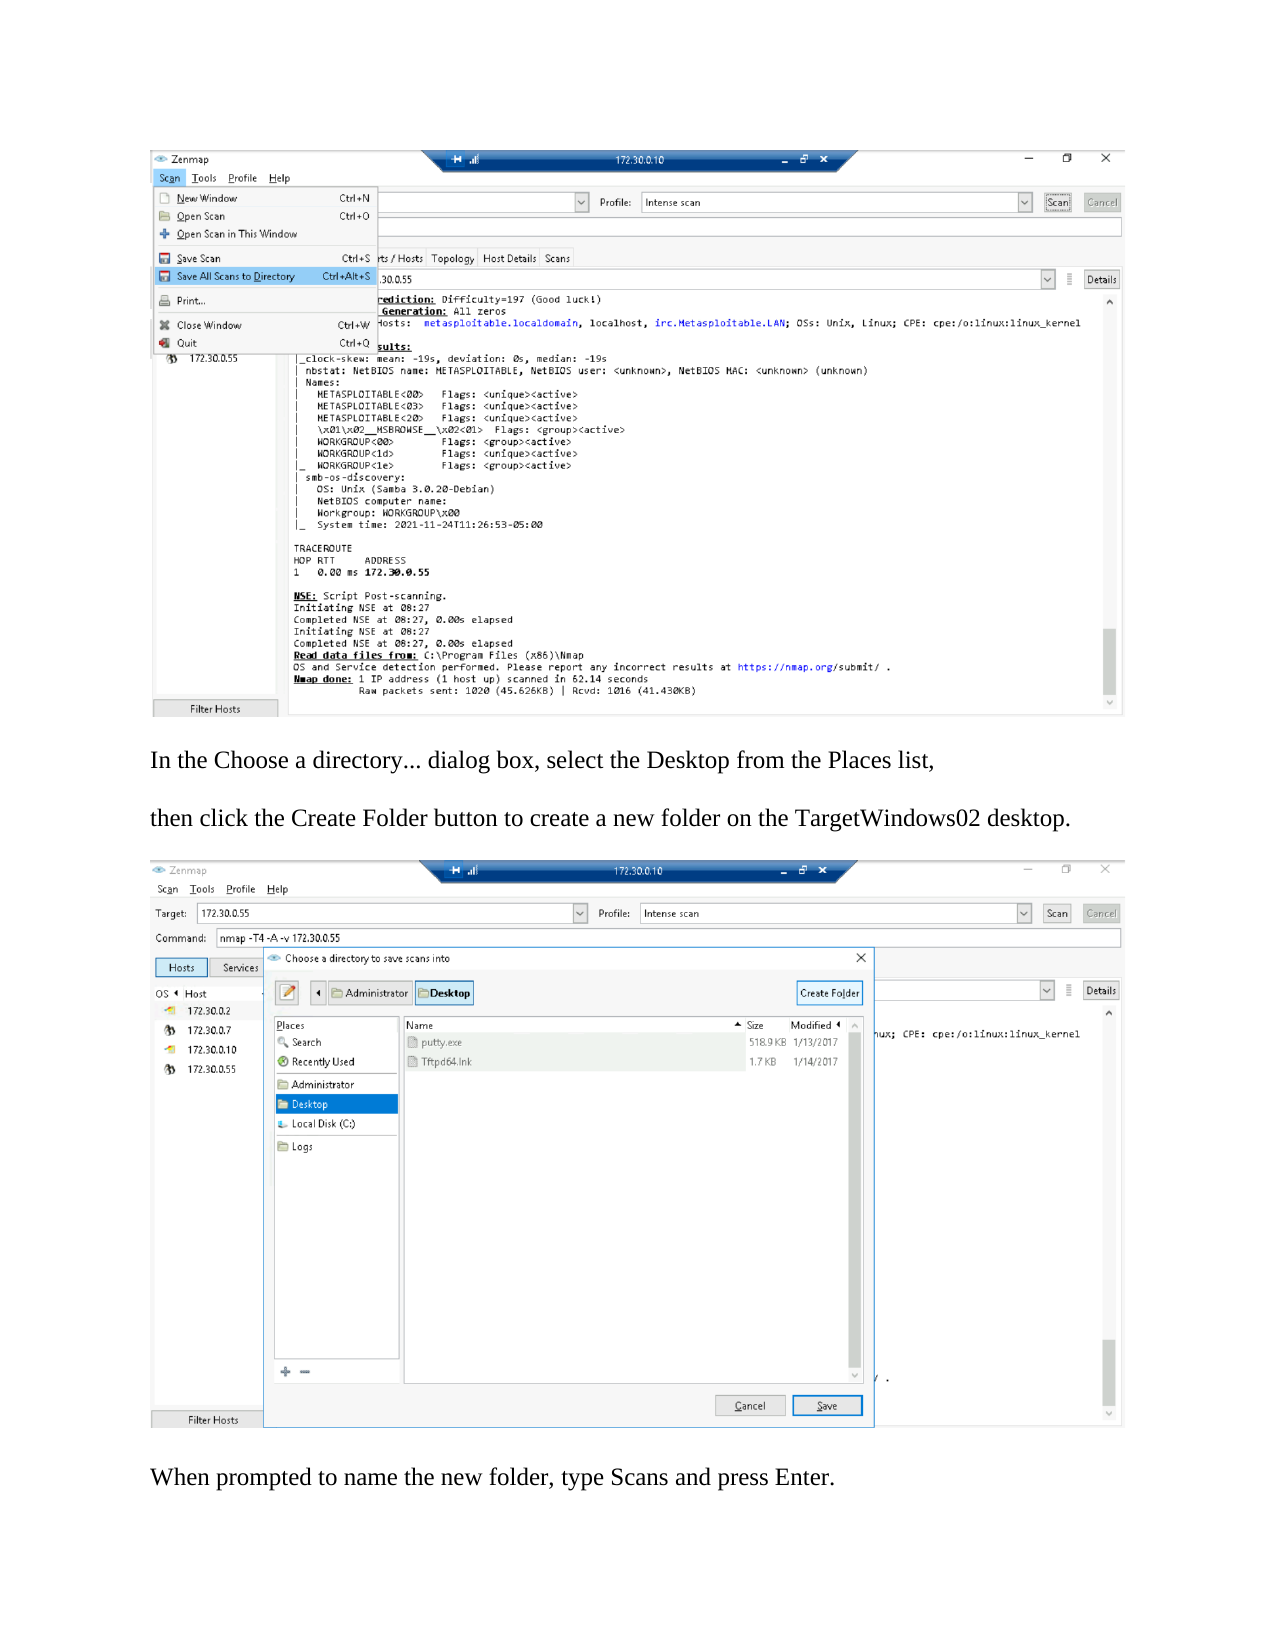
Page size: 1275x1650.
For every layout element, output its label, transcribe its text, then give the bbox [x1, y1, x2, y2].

text When prompted to name the new folder, type Scans and press Enter. [150, 1462, 1125, 1491]
picture [150, 860, 1125, 1428]
picture [150, 150, 1125, 717]
text In the Choose a directory... dialog box, select the Desktop from the Places list, then click the Create Folder button to create a new folder on the TargetWindows02 desktop. [150, 717, 1125, 832]
